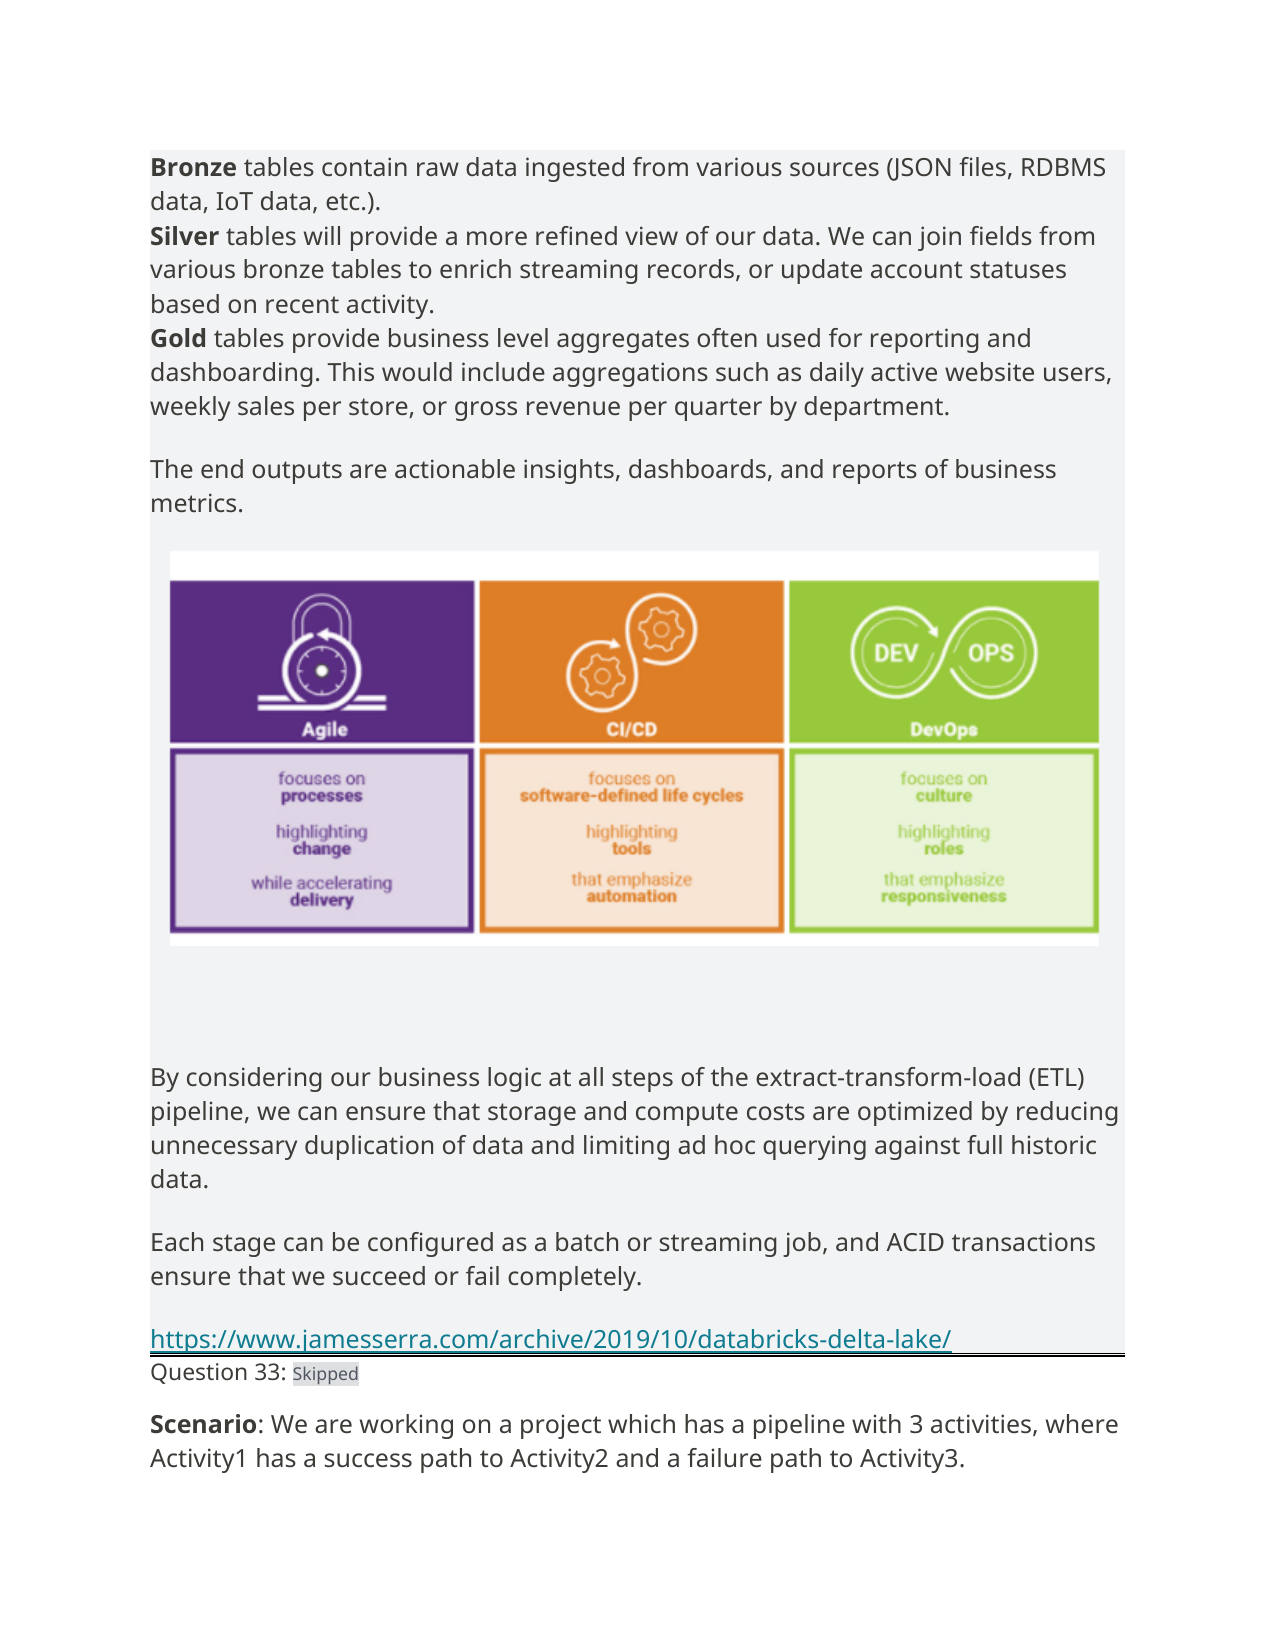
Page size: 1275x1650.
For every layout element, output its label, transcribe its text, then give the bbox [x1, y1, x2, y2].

text The end outputs are actionable insights, dashboards, and reports of business metrics. [150, 452, 1125, 520]
text Scenario: We are working on a project which has a pipeline with 3 activities, where Activity1 has a success path to Activity2 and a failure path to Activity3. [150, 1407, 1125, 1475]
picture [150, 548, 1118, 946]
text By considering our business logic at all steps of the extract-transform-load (ETL) pipeline, we can ensure that storage and compute costs are optimized by reducing unnecessary duplication of data and limiting ad hoc querying against full historic data. [150, 1059, 1125, 1196]
text Each stage can be configured as a batch or streaming job, and ACID transactions ensure that we succeed or fail completely. [150, 1225, 1125, 1293]
text Bronze tables contain raw data ingested from various sources (JSON files, RDBMS data, IoT data, etc.). [150, 150, 1125, 218]
text https://www.jamesserra.com/archive/2019/10/databricks-delta-lake/ [150, 1322, 1125, 1353]
text Silver tables will provide a more refined view of our data. We can join fields from various bronze tables to enrich streaming records, or update account statuses based on recent activity. [150, 218, 1125, 320]
text Question 33: Skipped [150, 1357, 1125, 1387]
text Gold tables provide business level aggregates often used for reporting and dashboarding. This would include aggregations such as daily active website users, weekly sales per store, or gross revenue per quarter by department. [150, 320, 1125, 422]
